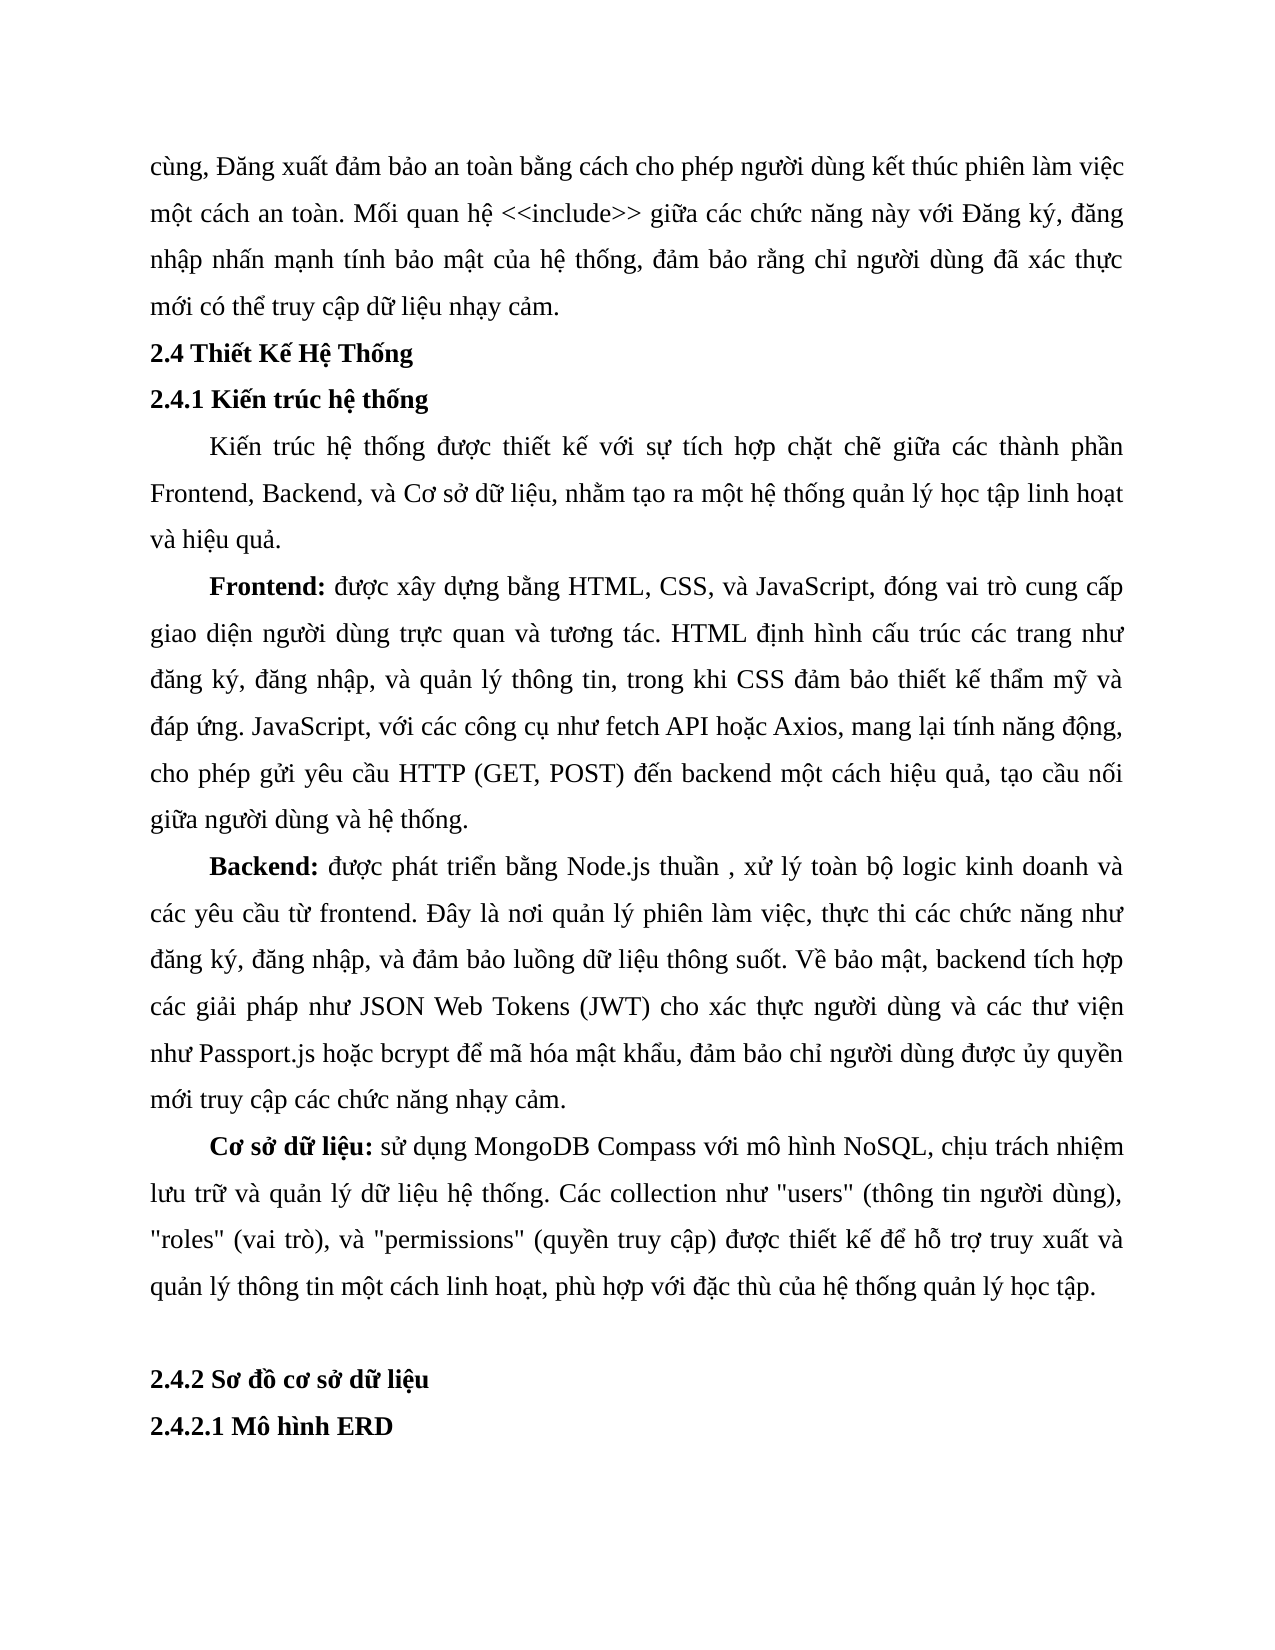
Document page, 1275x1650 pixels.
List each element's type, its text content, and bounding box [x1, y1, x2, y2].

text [150, 150, 1125, 321]
text 2.4.1 Kiến trúc hệ thống [150, 383, 1125, 414]
text 2.4.2 Sơ đồ cơ sở dữ liệu [150, 1363, 1125, 1394]
text 2.4 Thiết Kế Hệ Thống [150, 337, 1125, 368]
text Frontend: được xây dựng bằng HTML, CSS, và JavaScript, đóng vai trò cung cấp giao diện người dùng trực quan và tương tác. HTML định hình cấu trúc các trang như đăng ký, đăng nhập, và quản lý thông tin, trong khi CSS đảm bảo thiết kế thẩm mỹ và đáp ứng. JavaScript, với các công cụ như fetch API hoặc Axios, mang lại tính năng động, cho phép gửi yêu cầu HTTP (GET, POST) đến backend một cách hiệu quả, tạo cầu nối giữa người dùng và hệ thống. [150, 570, 1125, 834]
text Cơ sở dữ liệu: sử dụng MongoDB Compass với mô hình NoSQL, chịu trách nhiệm lưu trữ và quản lý dữ liệu hệ thống. Các collection như "users" (thông tin người dùng), "roles" (vai trò), và "permissions" (quyền truy cập) được thiết kế để hỗ trợ truy xuất và quản lý thông tin một cách linh hoạt, phù hợp với đặc thù của hệ thống quản lý học tập. [150, 1130, 1125, 1301]
text Kiến trúc hệ thống được thiết kế với sự tích hợp chặt chẽ giữa các thành phần Frontend, Backend, và Cơ sở dữ liệu, nhằm tạo ra một hệ thống quản lý học tập linh hoạt và hiệu quả. [150, 430, 1125, 554]
text 2.4.2.1 Mô hình ERD [150, 1410, 1125, 1441]
text Backend: được phát triển bằng Node.js thuần , xử lý toàn bộ logic kinh doanh và các yêu cầu từ frontend. Đây là nơi quản lý phiên làm việc, thực thi các chức năng như đăng ký, đăng nhập, và đảm bảo luồng dữ liệu thông suốt. Về bảo mật, backend tích hợp các giải pháp như JSON Web Tokens (JWT) cho xác thực người dùng và các thư viện như Passport.js hoặc bcrypt để mã hóa mật khẩu, đảm bảo chỉ người dùng được ủy quyền mới truy cập các chức năng nhạy cảm. [150, 850, 1125, 1114]
